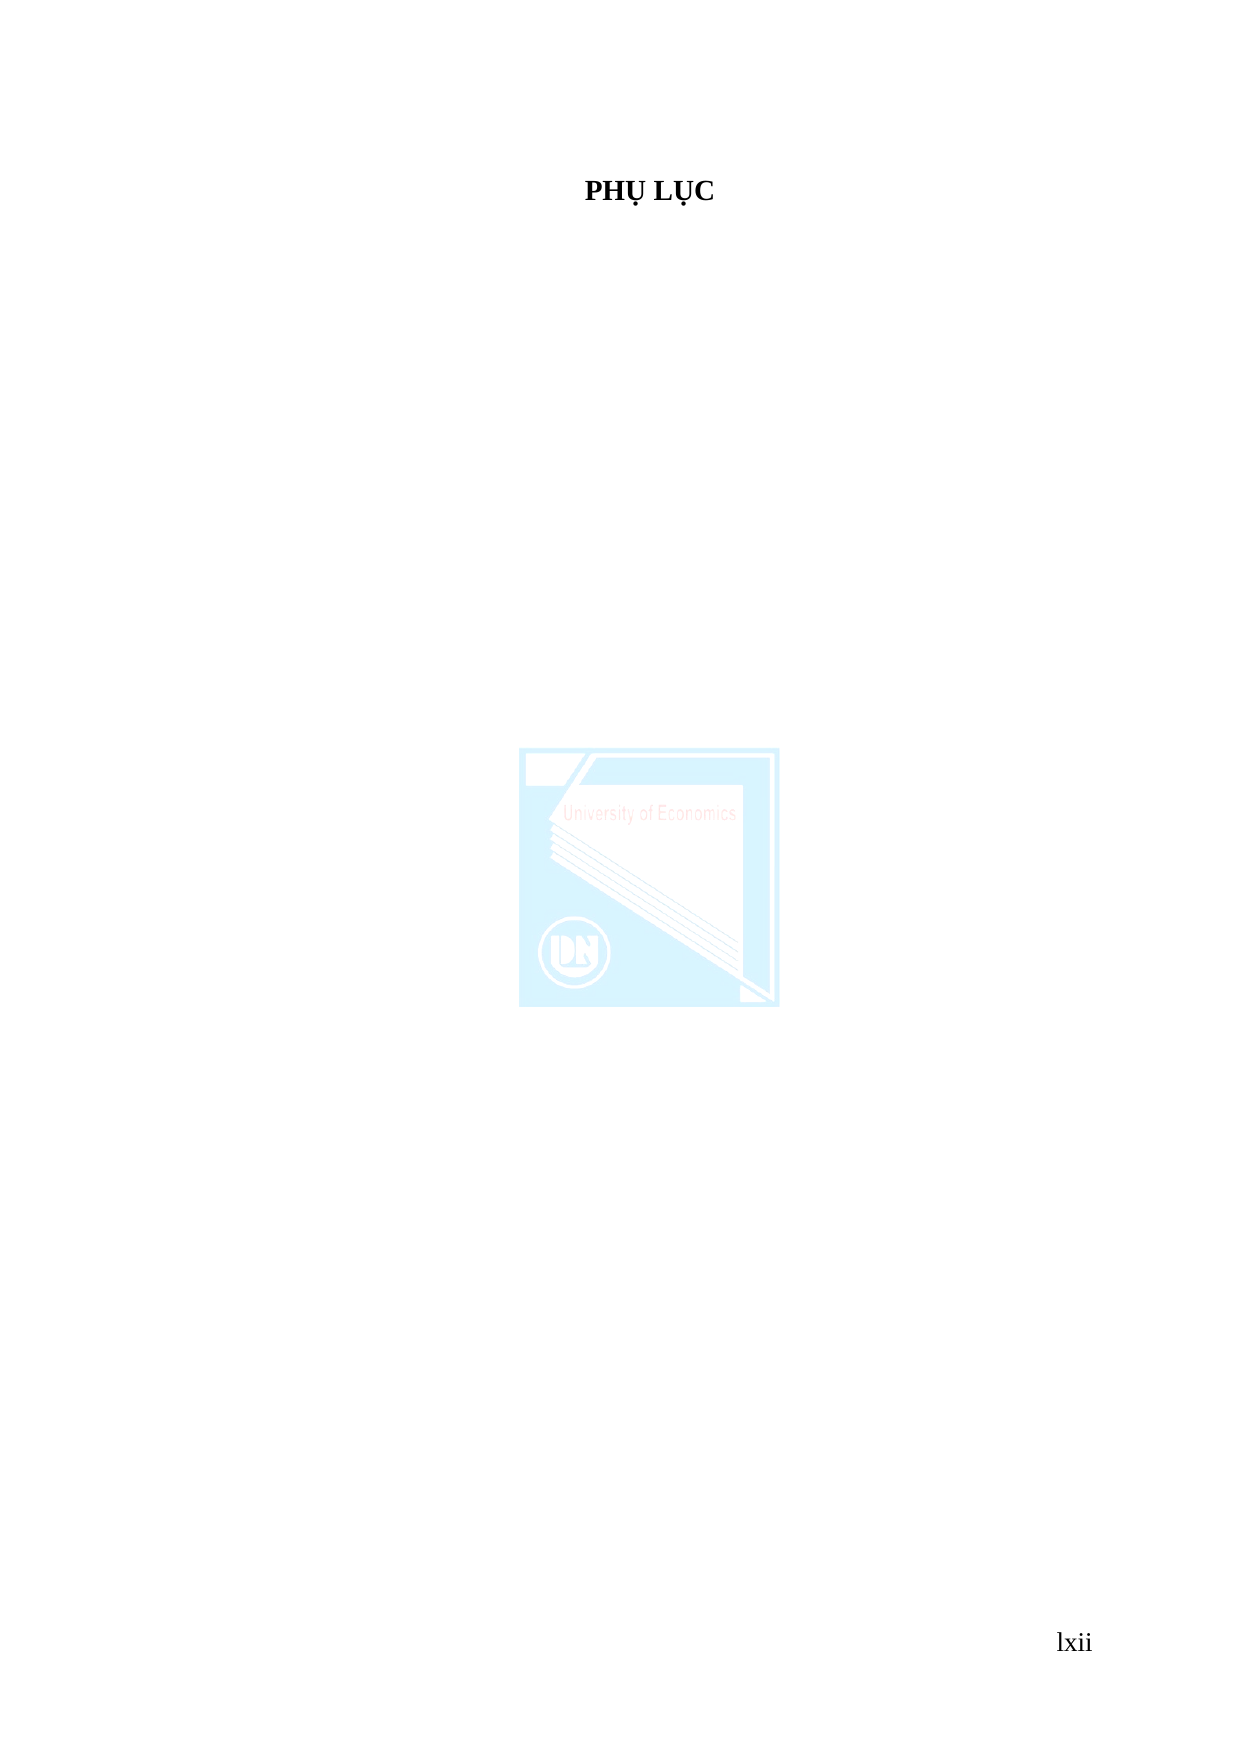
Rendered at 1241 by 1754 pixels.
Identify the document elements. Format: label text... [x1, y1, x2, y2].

subtitle PHỤ LỤC [207, 173, 1092, 206]
